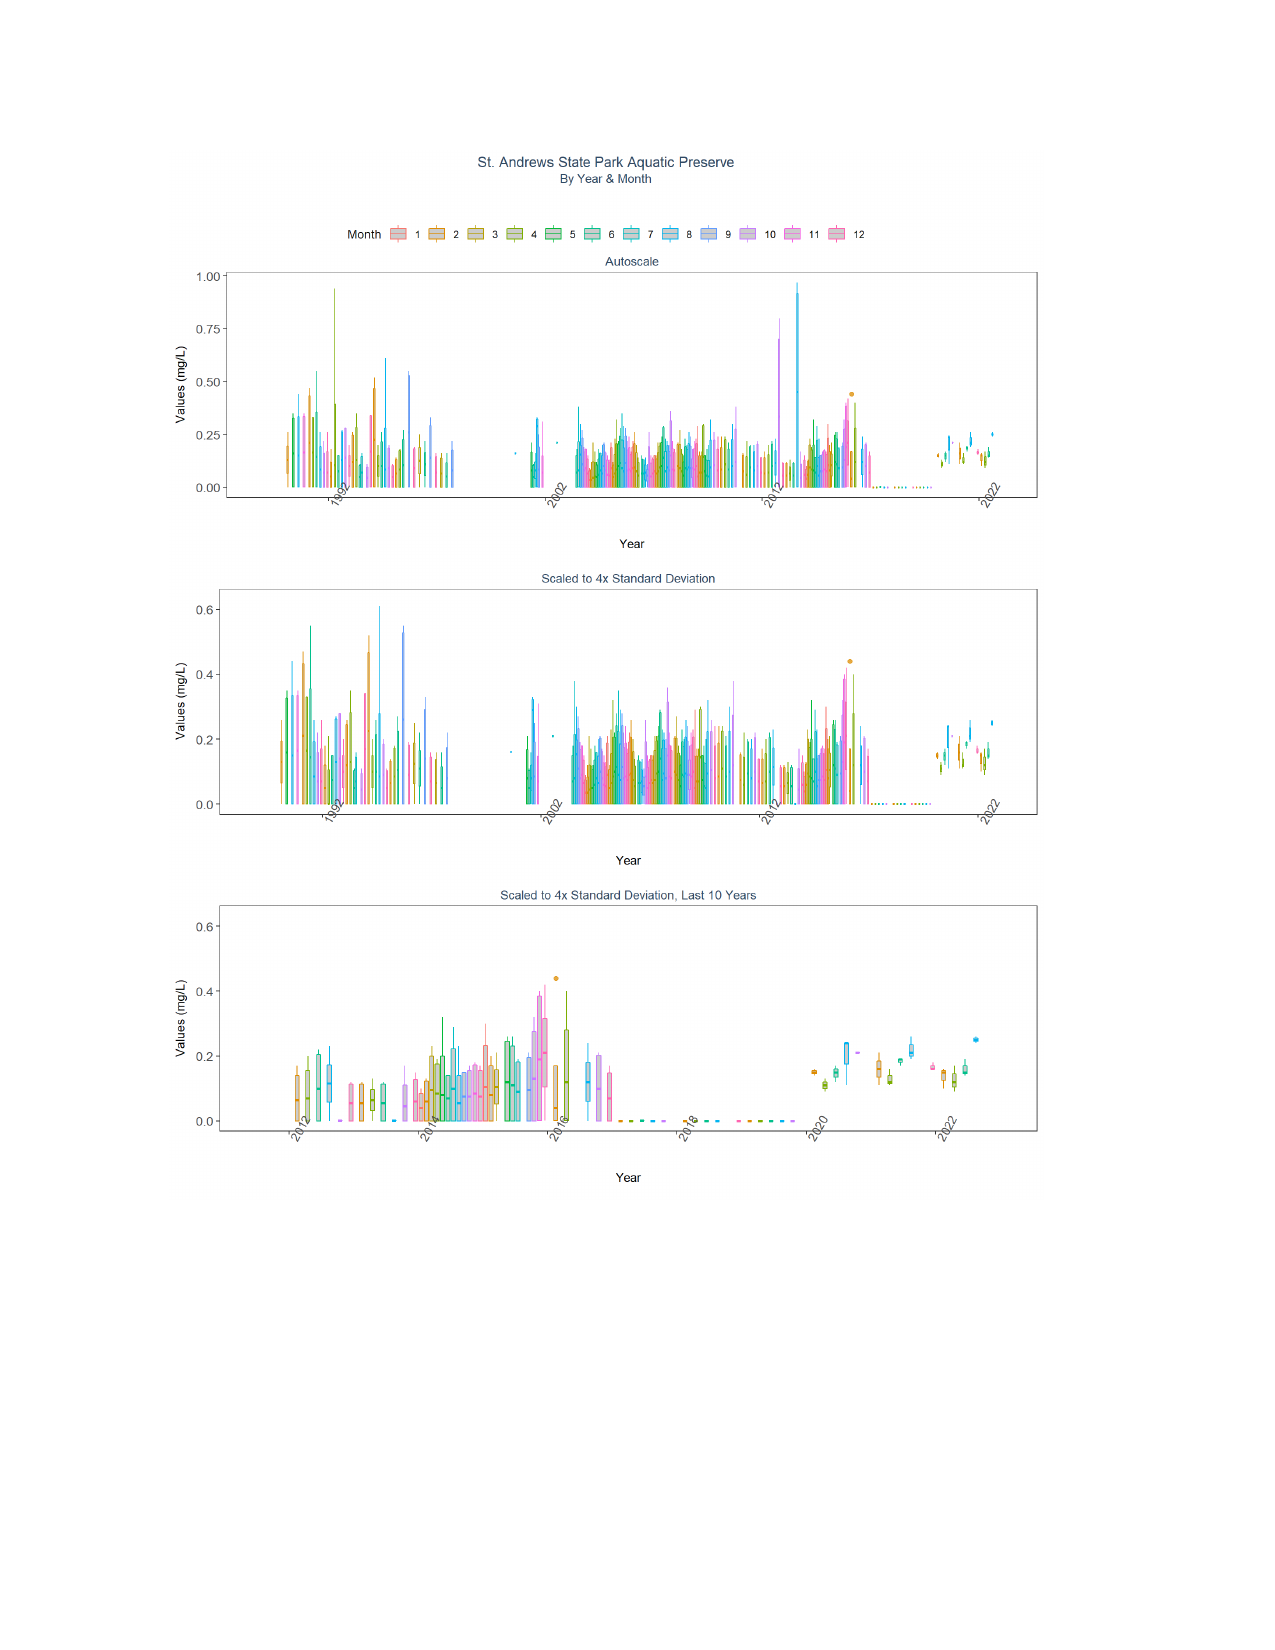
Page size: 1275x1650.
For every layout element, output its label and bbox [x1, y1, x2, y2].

picture [168, 150, 1044, 1200]
